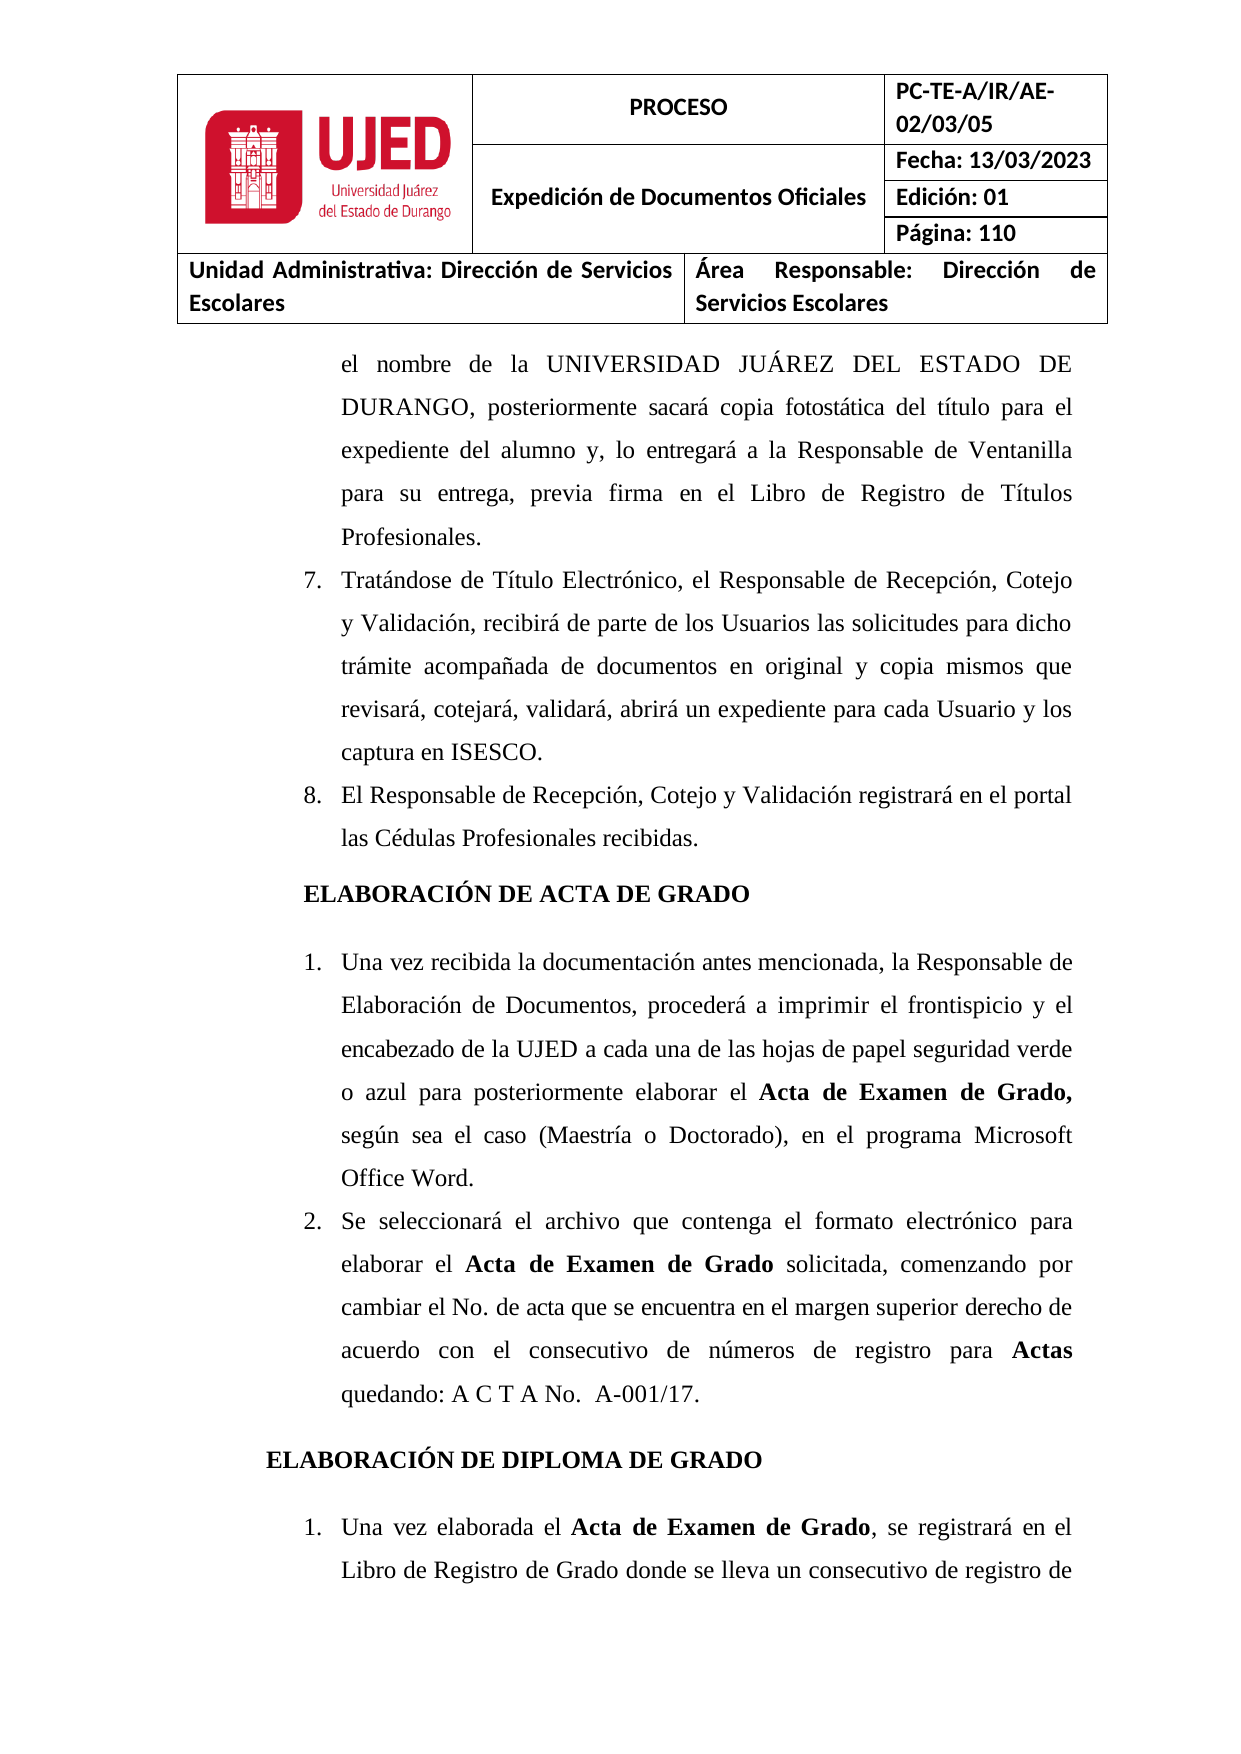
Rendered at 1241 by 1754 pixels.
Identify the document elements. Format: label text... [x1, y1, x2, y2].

list Tratándose de Título Electrónico, el Responsable de Recepción, Cotejo y Validación, recibirá de parte de los Usuarios las solicitudes para dicho trámite acompañada de documentos en original y copia mismos que revisará, cotejará, validará, abrirá un expediente para cada Usuario y los captura en ISESCO. [303, 565, 1073, 766]
picture [190, 97, 458, 235]
list El Responsable de Recepción, Cotejo y Validación registrará en el portal las Cédulas Profesionales recibidas. [303, 780, 1073, 852]
list Una vez recibida la documentación antes mencionada, la Responsable de Elaboración de Documentos, procederá a imprimir el frontispicio y el encabezado de la UJED a cada una de las hojas de papel seguridad verde o azul para posteriormente elaborar el Acta de Examen de Grado, según sea el caso (Maestría o Doctorado), en el programa Microsoft Office Word. [303, 947, 1073, 1192]
text ELABORACIÓN DE DIPLOMA DE GRADO [266, 1446, 1073, 1474]
list Se seleccionará el archivo que contenga el formato electrónico para elaborar el Acta de Examen de Grado solicitada, comenzando por cambiar el No. de acta que se encuentra en el margen superior derecho de acuerdo con el consecutivo de números de registro para Actas quedando: A C T A No. A-001/17. [303, 1206, 1073, 1407]
text ELABORACIÓN DE ACTA DE GRADO [303, 879, 1073, 908]
